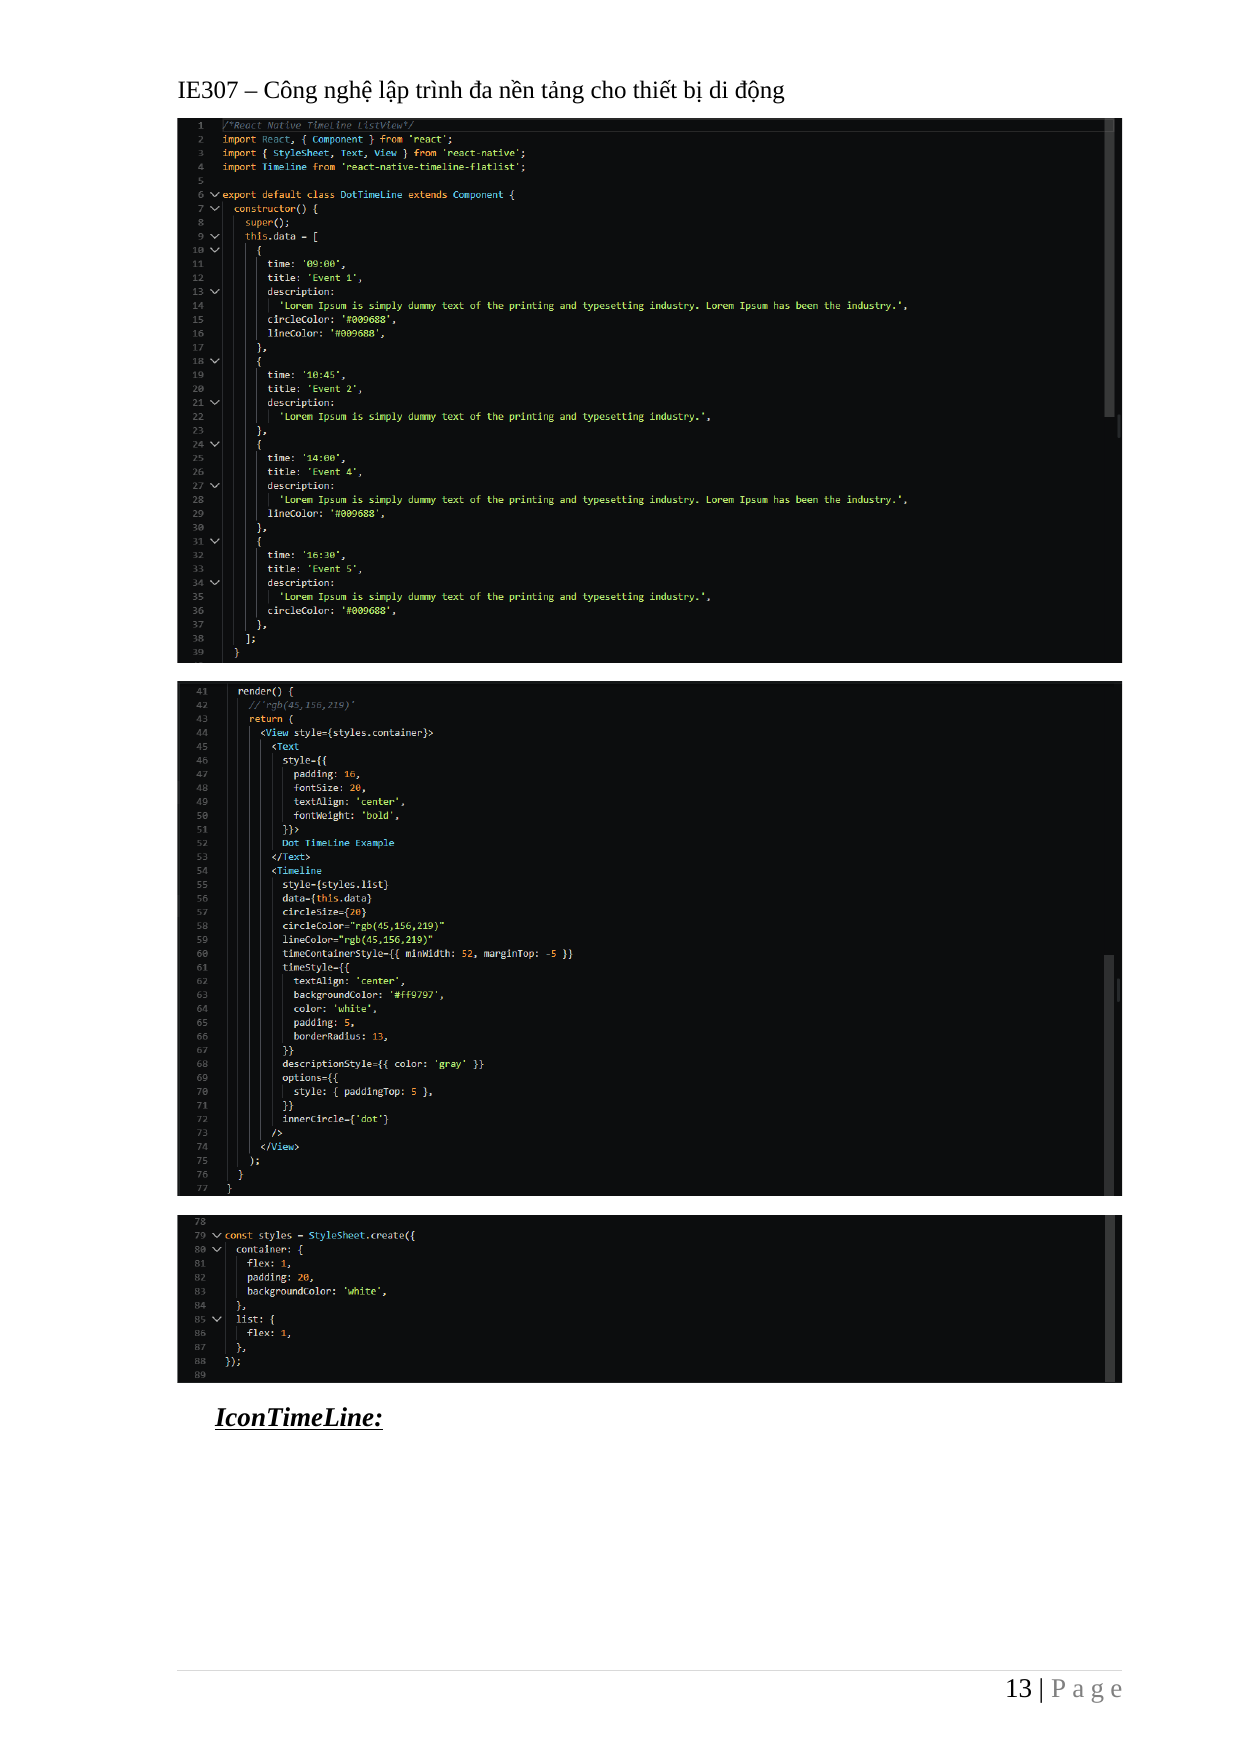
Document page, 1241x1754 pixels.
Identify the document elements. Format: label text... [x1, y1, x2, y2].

text IconTimeLine: [177, 1401, 1122, 1433]
picture [177, 1215, 1123, 1383]
picture [177, 681, 1123, 1196]
picture [177, 118, 1123, 663]
